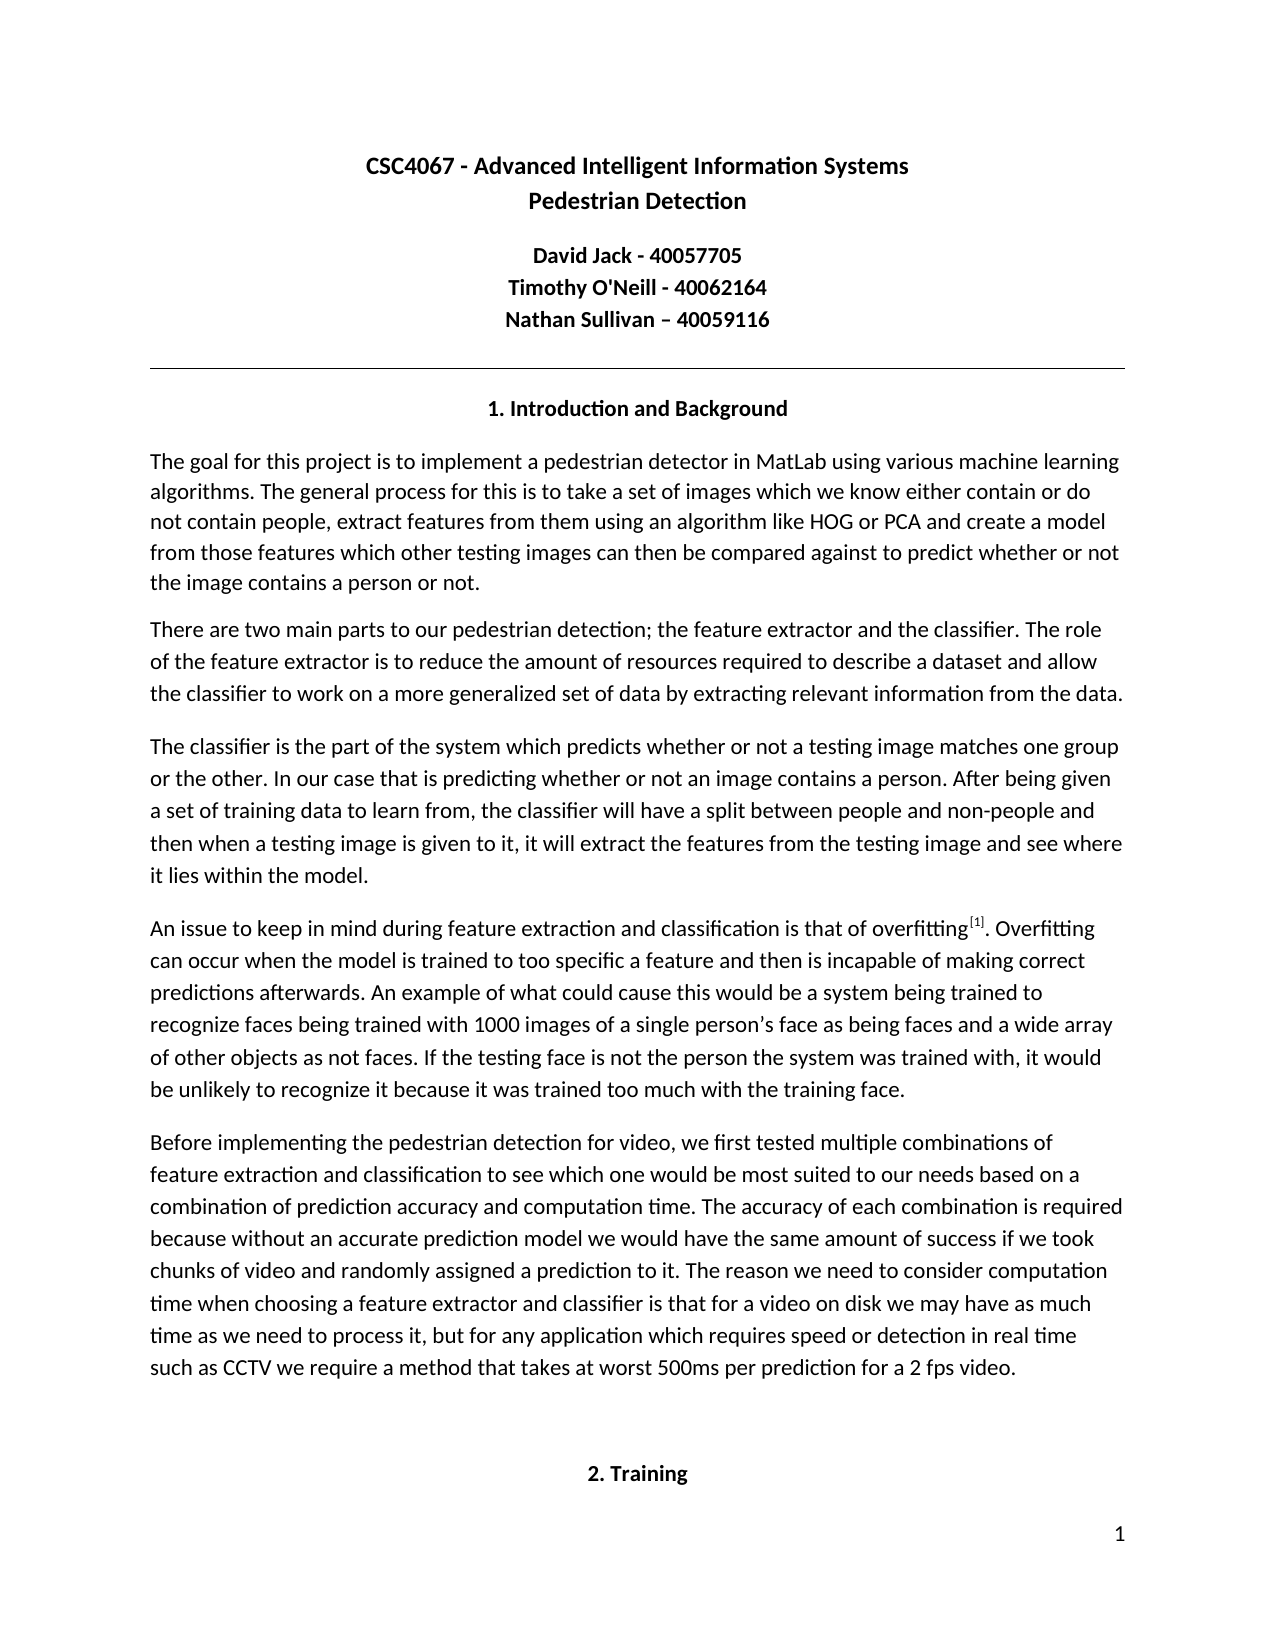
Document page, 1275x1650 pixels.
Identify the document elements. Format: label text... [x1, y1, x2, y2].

text The classifier is the part of the system which predicts whether or not a testing image matches one group or the other. In our case that is predicting whether or not an image contains a person. After being given a set of training data to learn from, the classifier will have a split between people and non-people and then when a testing image is given to it, it will extract the features from the testing image and see where it lies within the model. [150, 732, 1125, 889]
text CSC4067 - Advanced Intelligent Information Systems Pedestrian Detection [150, 150, 1125, 216]
text Before implementing the pedestrian detection for video, we first tested multiple combinations of feature extraction and classification to see which one would be most suited to our needs based on a combination of prediction accuracy and computation time. The accuracy of each combination is required because without an accurate prediction model we would have the same amount of success if we took chunks of video and randomly assigned a prediction to it. The reason we need to consider computation time when choosing a feature extractor and classifier is that for a video on disk we may have as much time as we need to process it, but for any application which requires speed or detection in real time such as CCTV we require a method that takes at worst 500ms per prediction for a 2 fps video. [150, 1128, 1125, 1381]
text 2. Training [150, 1459, 1125, 1487]
text The goal for this project is to implement a pedestrian detector in MatLab using various machine learning algorithms. The general process for this is to take a set of images which we know either contain or do not contain people, extract features from them using an algorithm like HOG or PCA and create a model from those features which other testing images can then be compared against to predict whether or not the image contains a person or not. [150, 447, 1125, 596]
text An issue to keep in mind during feature extraction and classification is that of overfitting[1]. Overfitting can occur when the model is trained to too specific a feature and then is incapable of making correct predictions afterwards. An example of what could cause this would be a system being trained to recognize faces being trained with 1000 images of a single person’s face as being faces and a wide array of other objects as not faces. If the testing face is not the person the system was trained with, it would be unlikely to recognize it because it was trained too much with the training face. [150, 914, 1125, 1103]
text There are two main parts to our pedestrian detection; the feature extractor and the classifier. The role of the feature extractor is to reduce the amount of resources required to describe a dataset and allow the classifier to work on a more generalized set of data by extracting relevant information from the data. [150, 615, 1125, 707]
text 1. Introduction and Background [150, 394, 1125, 422]
text David Jack - 40057705 Timothy O'Neill - 40062164 Nathan Sullivan – 40059116 [150, 241, 1125, 368]
